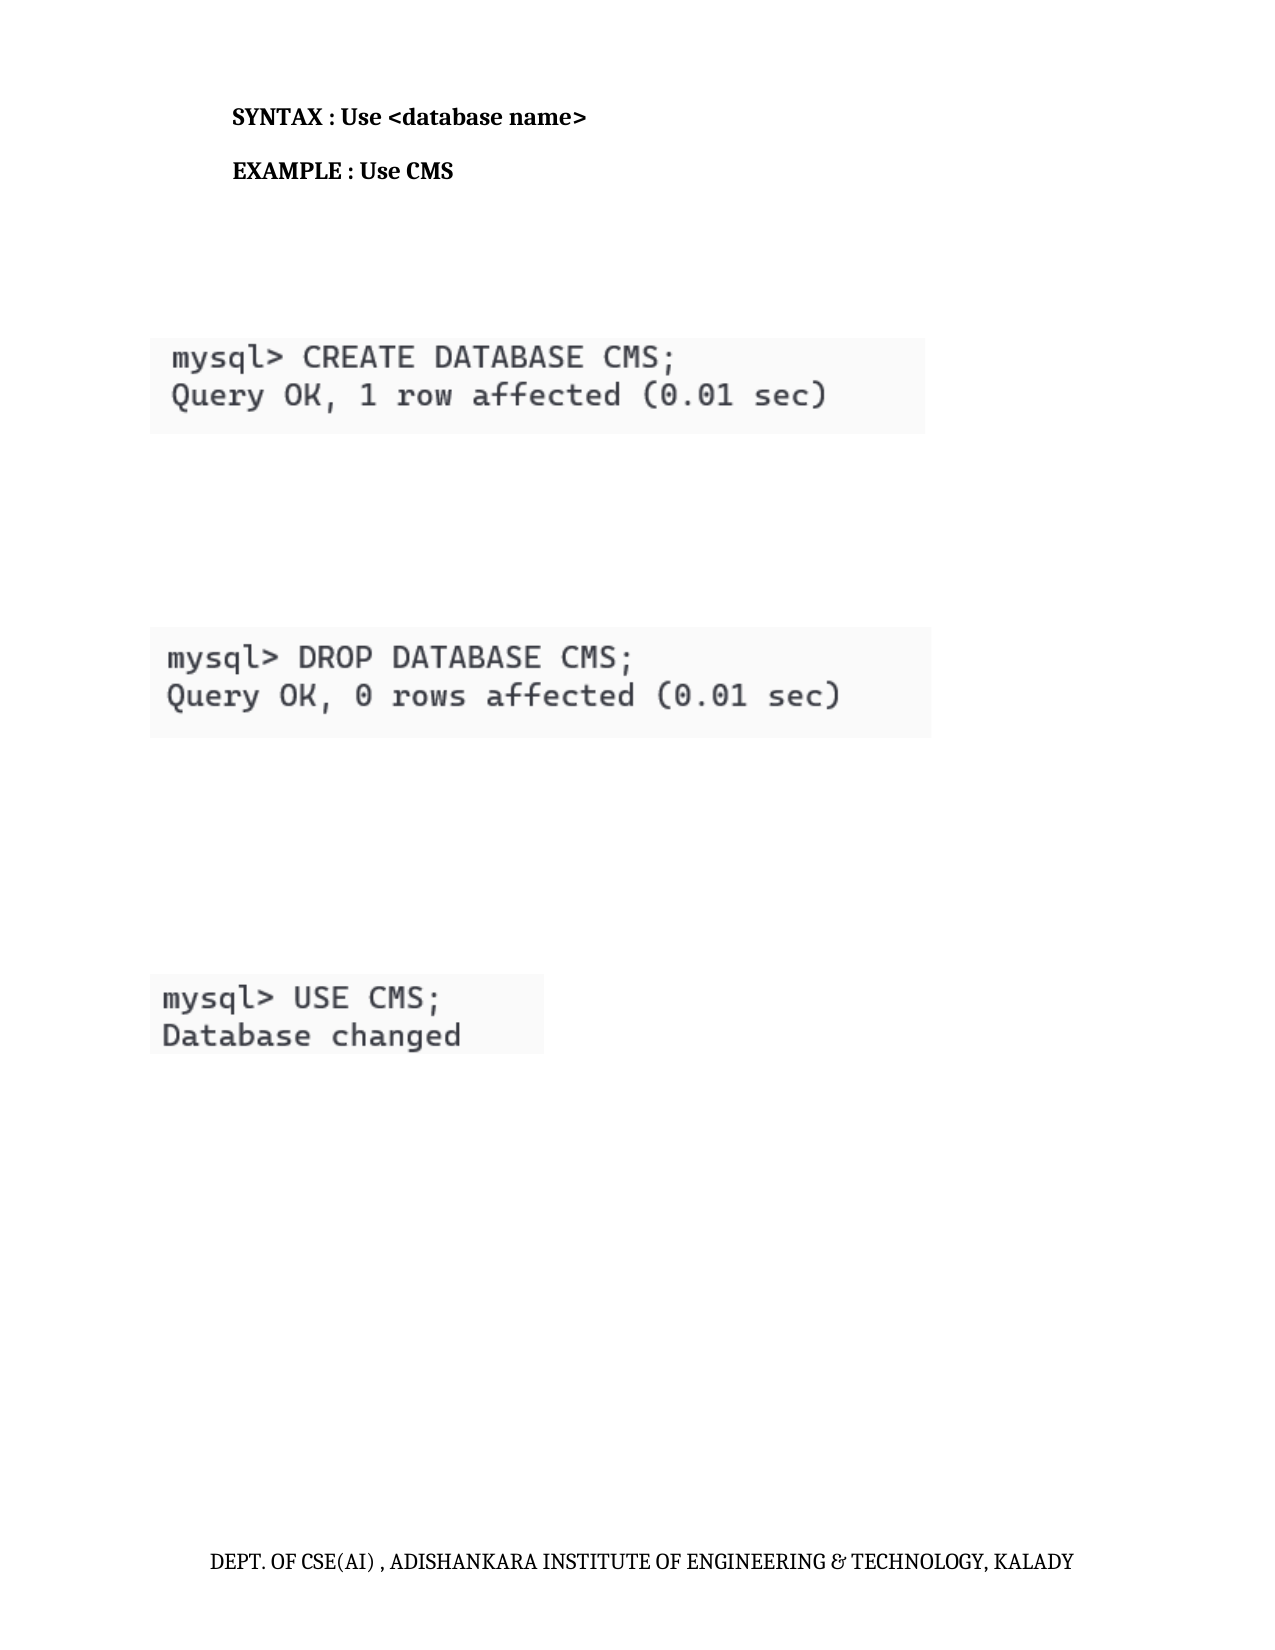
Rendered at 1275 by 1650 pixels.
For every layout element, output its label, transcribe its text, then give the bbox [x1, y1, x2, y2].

picture [150, 627, 932, 738]
text EXAMPLE : Use CMS [150, 157, 1134, 186]
picture [150, 338, 926, 434]
text SYNTAX : Use <database name> [150, 103, 1134, 132]
picture [150, 974, 544, 1054]
